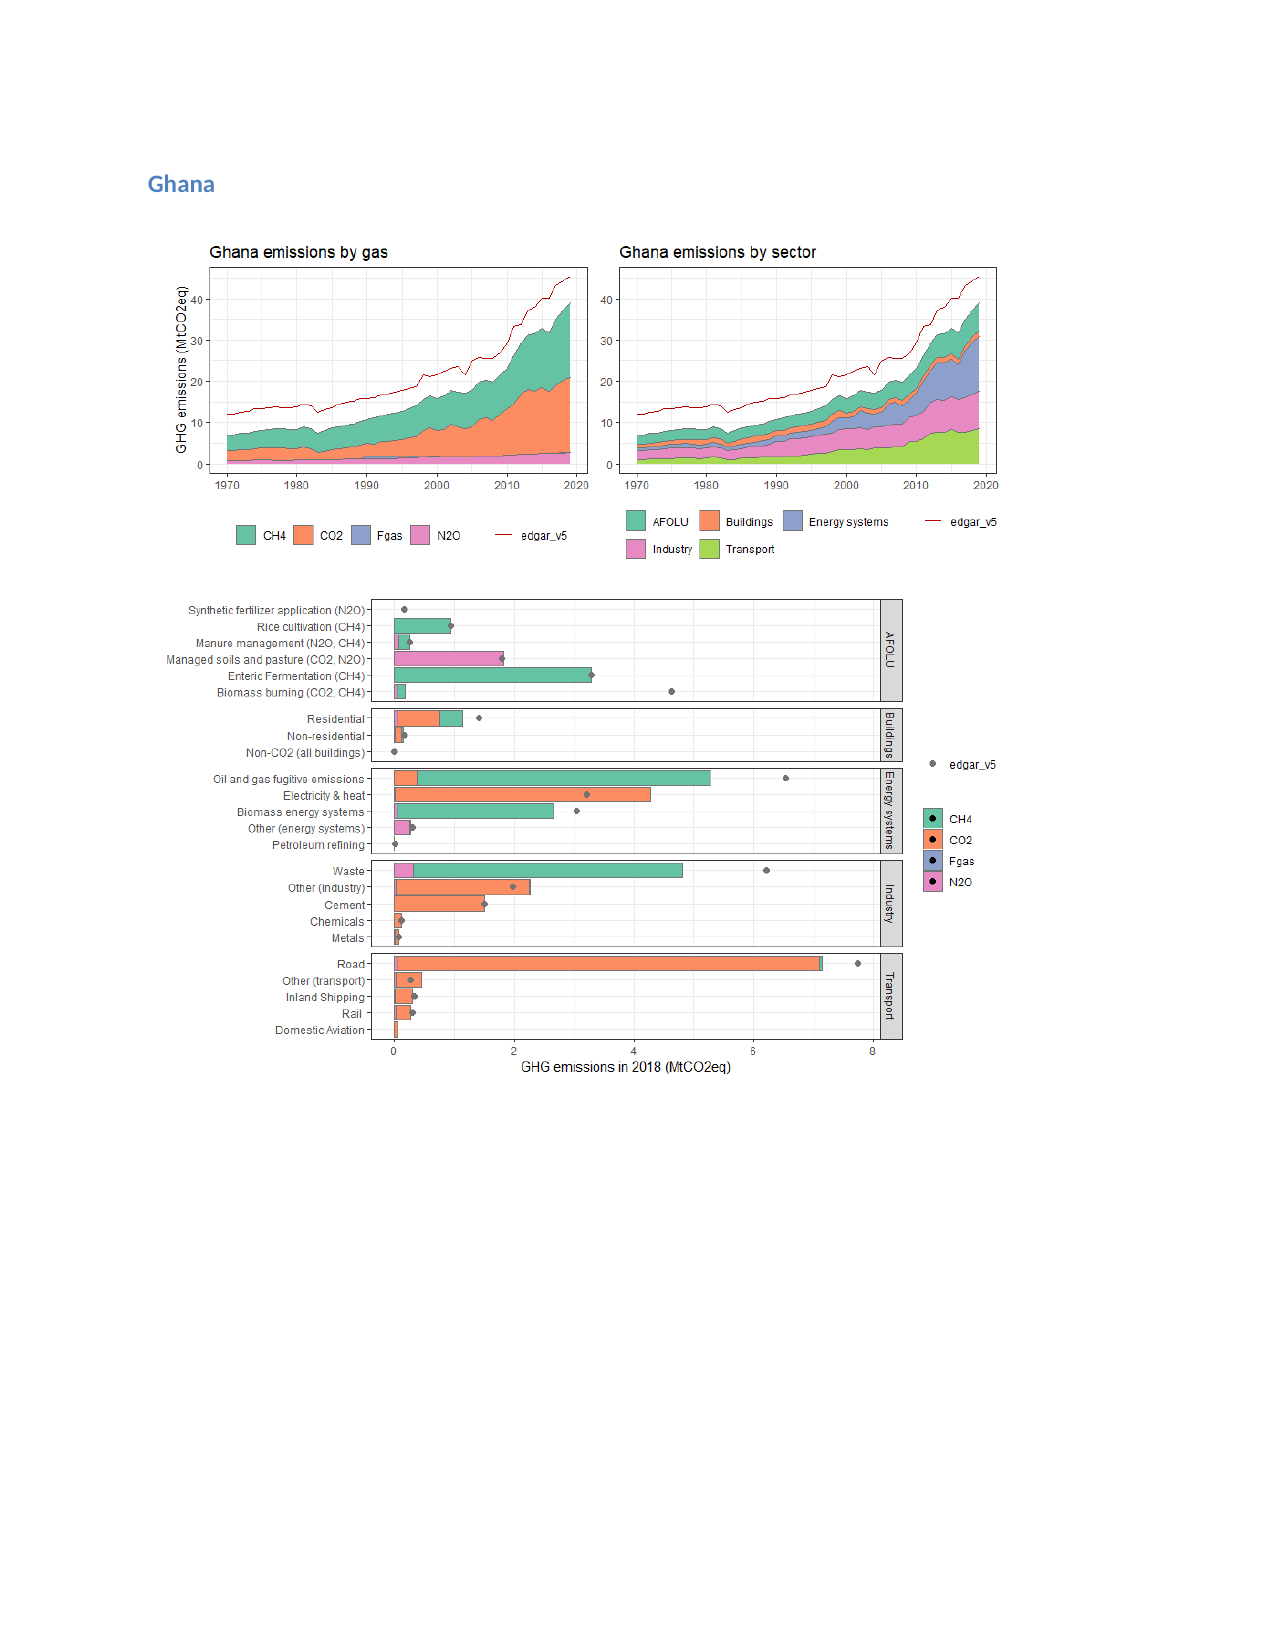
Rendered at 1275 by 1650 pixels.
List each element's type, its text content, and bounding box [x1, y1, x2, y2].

subtitle Ghana [148, 168, 1127, 199]
picture [147, 217, 1023, 1093]
